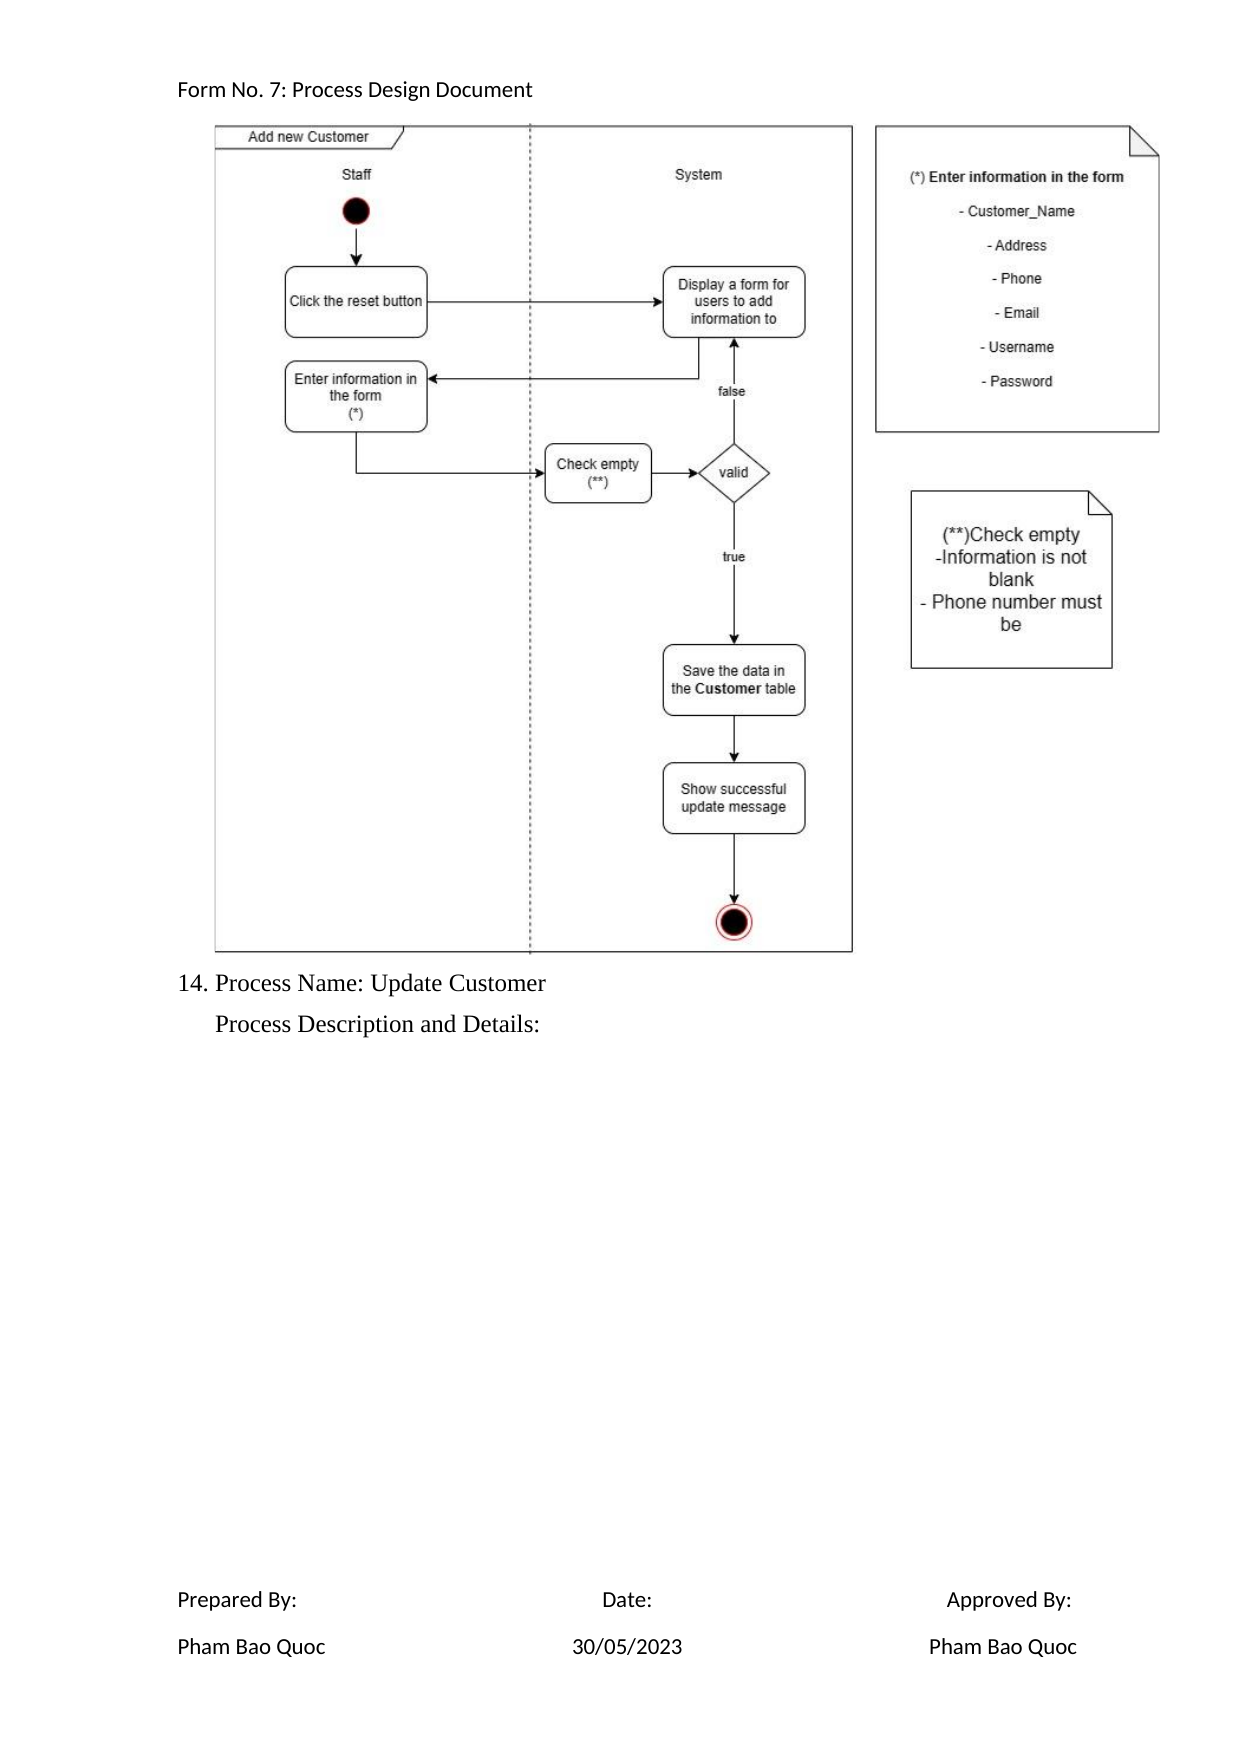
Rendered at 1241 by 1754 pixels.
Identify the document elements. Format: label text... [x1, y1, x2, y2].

text Process Description and Details: [215, 1009, 1122, 1038]
picture [214, 123, 1160, 956]
list Process Name: Update Customer [177, 968, 1122, 996]
